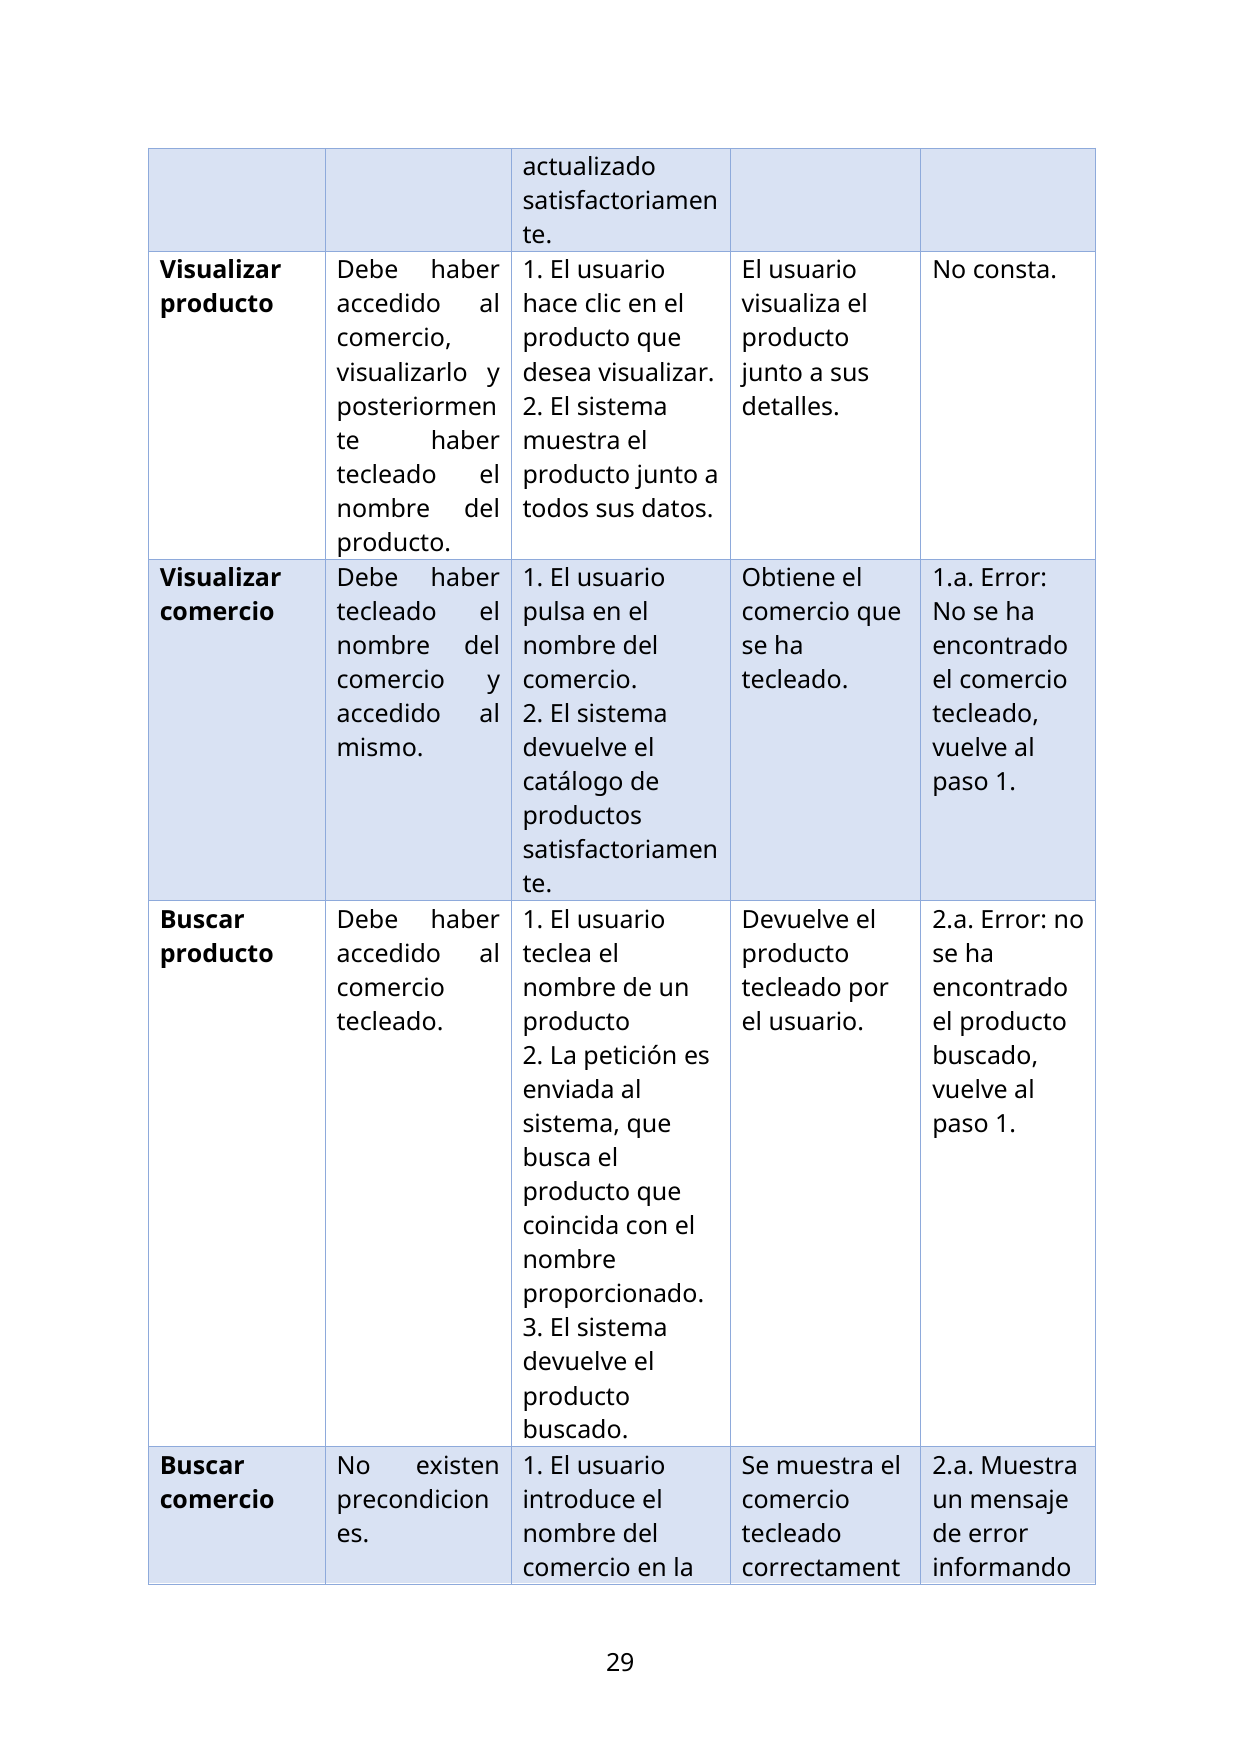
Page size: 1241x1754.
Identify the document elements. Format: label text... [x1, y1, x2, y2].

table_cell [731, 1447, 920, 1583]
table_cell 1. El usuario pulsa en el nombre del comercio. 2. El sistema devuelve el catálogo de productos satisfactoriamente. [512, 560, 730, 900]
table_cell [326, 149, 511, 251]
table_cell No consta. [921, 252, 1095, 558]
table_cell Actualizar perfil [149, 149, 325, 251]
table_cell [731, 149, 920, 251]
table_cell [512, 1447, 730, 1583]
table_cell 1.a. Error: No se ha encontrado el comercio tecleado, vuelve al paso 1. [921, 560, 1095, 900]
table_cell 1. El usuario teclea el nombre de un producto 2. La petición es enviada al sistema, que busca el producto que coincida con el nombre proporcionado. 3. El sistema devuelve el producto buscado. [512, 901, 730, 1446]
table_cell Visualizar producto [149, 252, 325, 558]
table_cell Buscar comercio [149, 1447, 325, 1583]
table_cell Obtiene el comercio que se ha tecleado. [731, 560, 920, 900]
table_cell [512, 149, 730, 251]
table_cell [921, 1447, 1095, 1583]
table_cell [921, 149, 1095, 251]
table_cell Buscar producto [149, 901, 325, 1446]
table_cell Debe haber accedido al comercio, visualizarlo y posteriormente haber tecleado el nombre del producto. [326, 252, 511, 558]
table_cell Debe haber tecleado el nombre del comercio y accedido al mismo. [326, 560, 511, 900]
table_cell 2.a. Error: no se ha encontrado el producto buscado, vuelve al paso 1. [921, 901, 1095, 1446]
table_cell Debe haber accedido al comercio tecleado. [326, 901, 511, 1446]
table_cell 1. El usuario hace clic en el producto que desea visualizar. 2. El sistema muestra el producto junto a todos sus datos. [512, 252, 730, 558]
table_cell El usuario visualiza el producto junto a sus detalles. [731, 252, 920, 558]
table_cell Visualizar comercio [149, 560, 325, 900]
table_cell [326, 1447, 511, 1583]
table_cell Devuelve el producto tecleado por el usuario. [731, 901, 920, 1446]
